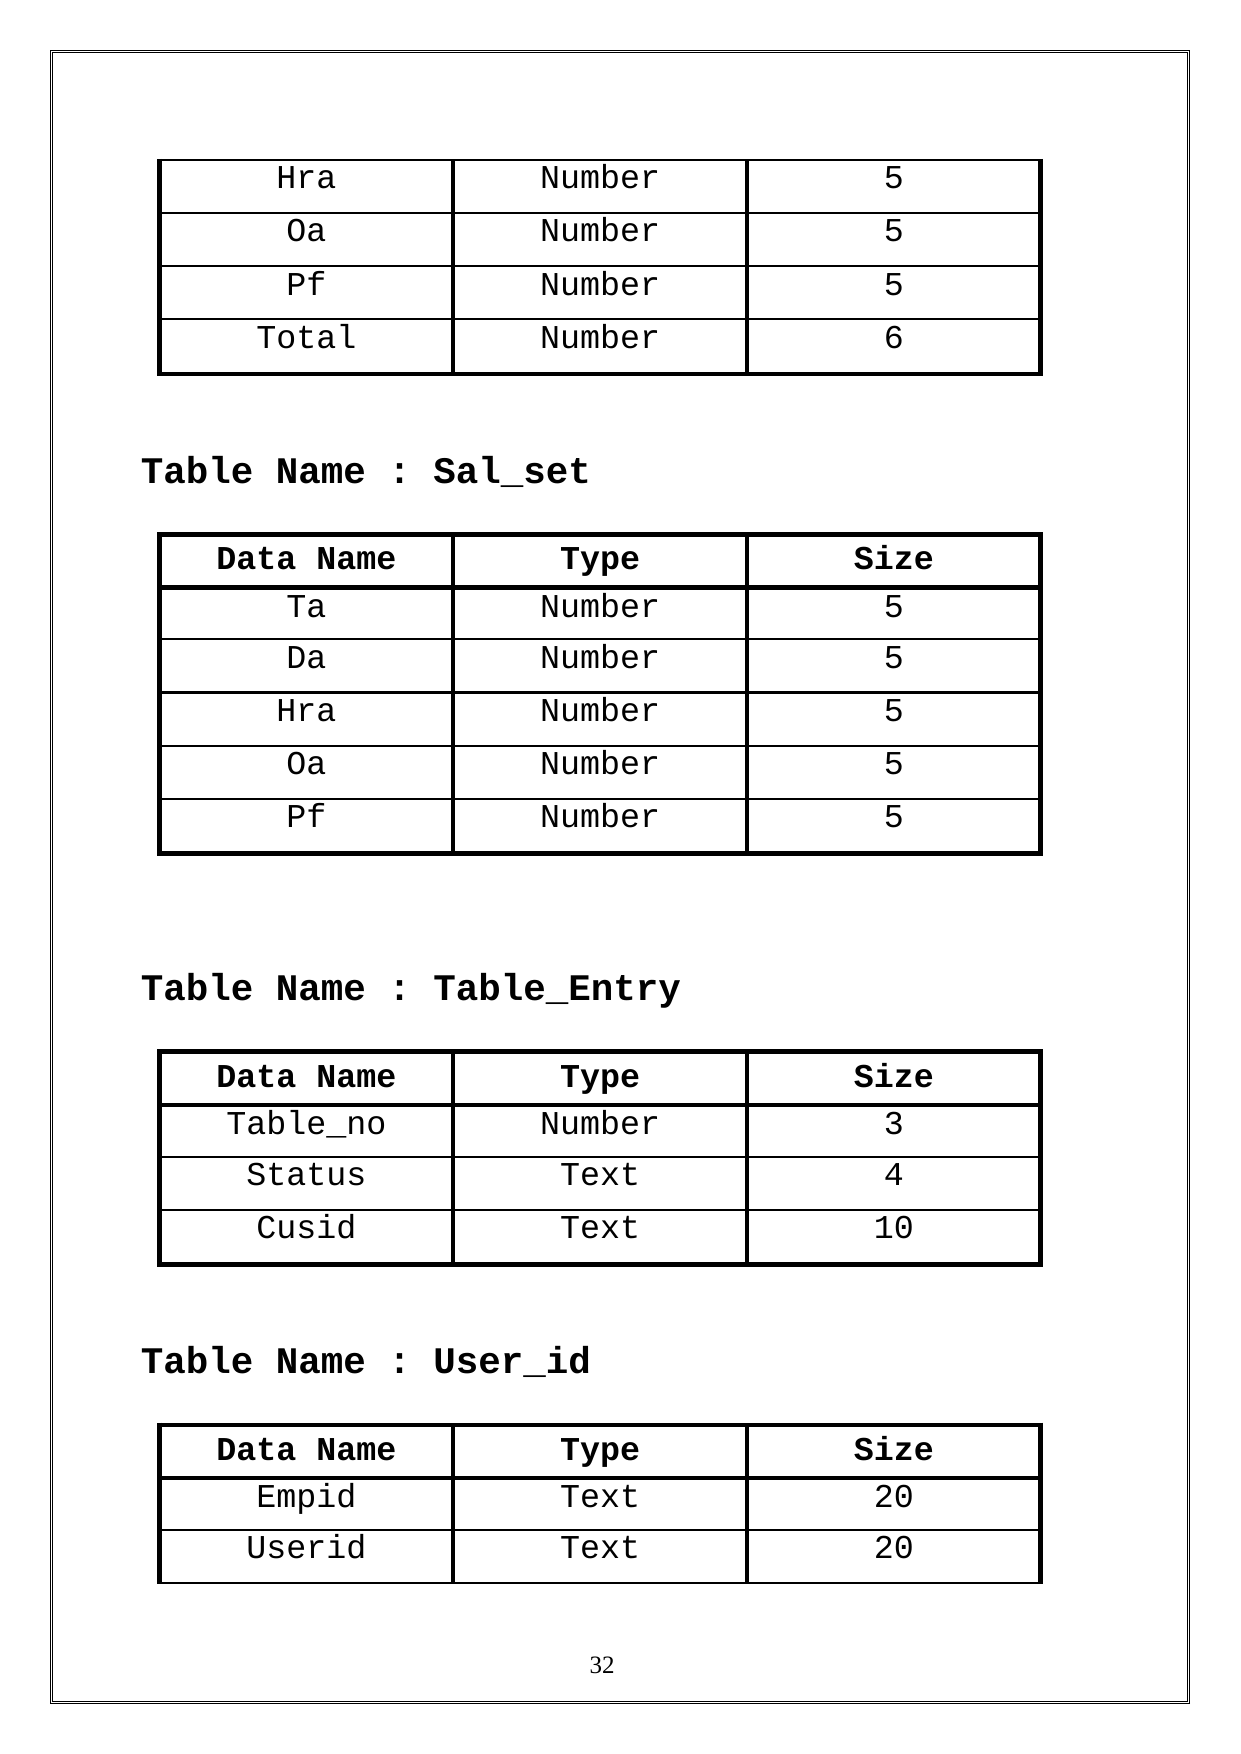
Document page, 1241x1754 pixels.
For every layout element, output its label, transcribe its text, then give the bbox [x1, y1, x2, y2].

table_header Data Name [162, 537, 451, 585]
table_header Data Name [162, 1427, 451, 1476]
table_cell Number [455, 800, 745, 851]
table_cell Oa [162, 747, 451, 798]
table_header Size [749, 537, 1038, 585]
table_cell Empid [162, 1480, 451, 1529]
table_cell Text [455, 1531, 745, 1582]
table_cell Text [455, 1158, 745, 1209]
table_header Data Name [162, 1054, 451, 1102]
table_cell 10 [749, 1211, 1038, 1262]
table_cell Status [162, 1158, 451, 1209]
table_cell Oa [162, 214, 451, 265]
table_cell Text [455, 1480, 745, 1529]
table_cell 20 [749, 1480, 1038, 1529]
table_header Size [749, 1427, 1038, 1476]
table_cell Number [455, 161, 745, 212]
table_cell Userid [162, 1531, 451, 1582]
table_cell 3 [749, 1107, 1038, 1156]
table_cell Table_no [162, 1107, 451, 1156]
table_cell Number [455, 694, 745, 744]
table_cell Number [455, 1107, 745, 1156]
table_cell 5 [749, 267, 1038, 318]
table_cell Text [455, 1211, 745, 1262]
table_cell Number [455, 320, 745, 371]
table_cell Cusid [162, 1211, 451, 1262]
table_cell Total [162, 320, 451, 371]
table_cell 5 [749, 590, 1038, 638]
table_cell 5 [749, 640, 1038, 691]
table_cell 5 [749, 214, 1038, 265]
table_cell Number [455, 640, 745, 691]
table_cell Hra [162, 694, 451, 744]
table_cell 6 [749, 320, 1038, 371]
text Table Name : User_id [141, 1342, 1063, 1384]
table_header Size [749, 1054, 1038, 1102]
table_header Type [455, 537, 745, 585]
table_cell Number [455, 267, 745, 318]
table_cell Hra [162, 161, 451, 212]
table_cell 5 [749, 694, 1038, 744]
table_cell Da [162, 640, 451, 691]
table_cell 5 [749, 161, 1038, 212]
table_cell Pf [162, 800, 451, 851]
table_header Type [455, 1427, 745, 1476]
table_cell Pf [162, 267, 451, 318]
table_cell Number [455, 590, 745, 638]
table_cell 20 [749, 1531, 1038, 1582]
table_cell 4 [749, 1158, 1038, 1209]
table_cell Number [455, 747, 745, 798]
table_cell 5 [749, 747, 1038, 798]
table_header Type [455, 1054, 745, 1102]
text Table Name : Sal_set [141, 452, 1063, 494]
table_cell Number [455, 214, 745, 265]
text Table Name : Table_Entry [141, 969, 1063, 1011]
table_cell Ta [162, 590, 451, 638]
table_cell 5 [749, 800, 1038, 851]
